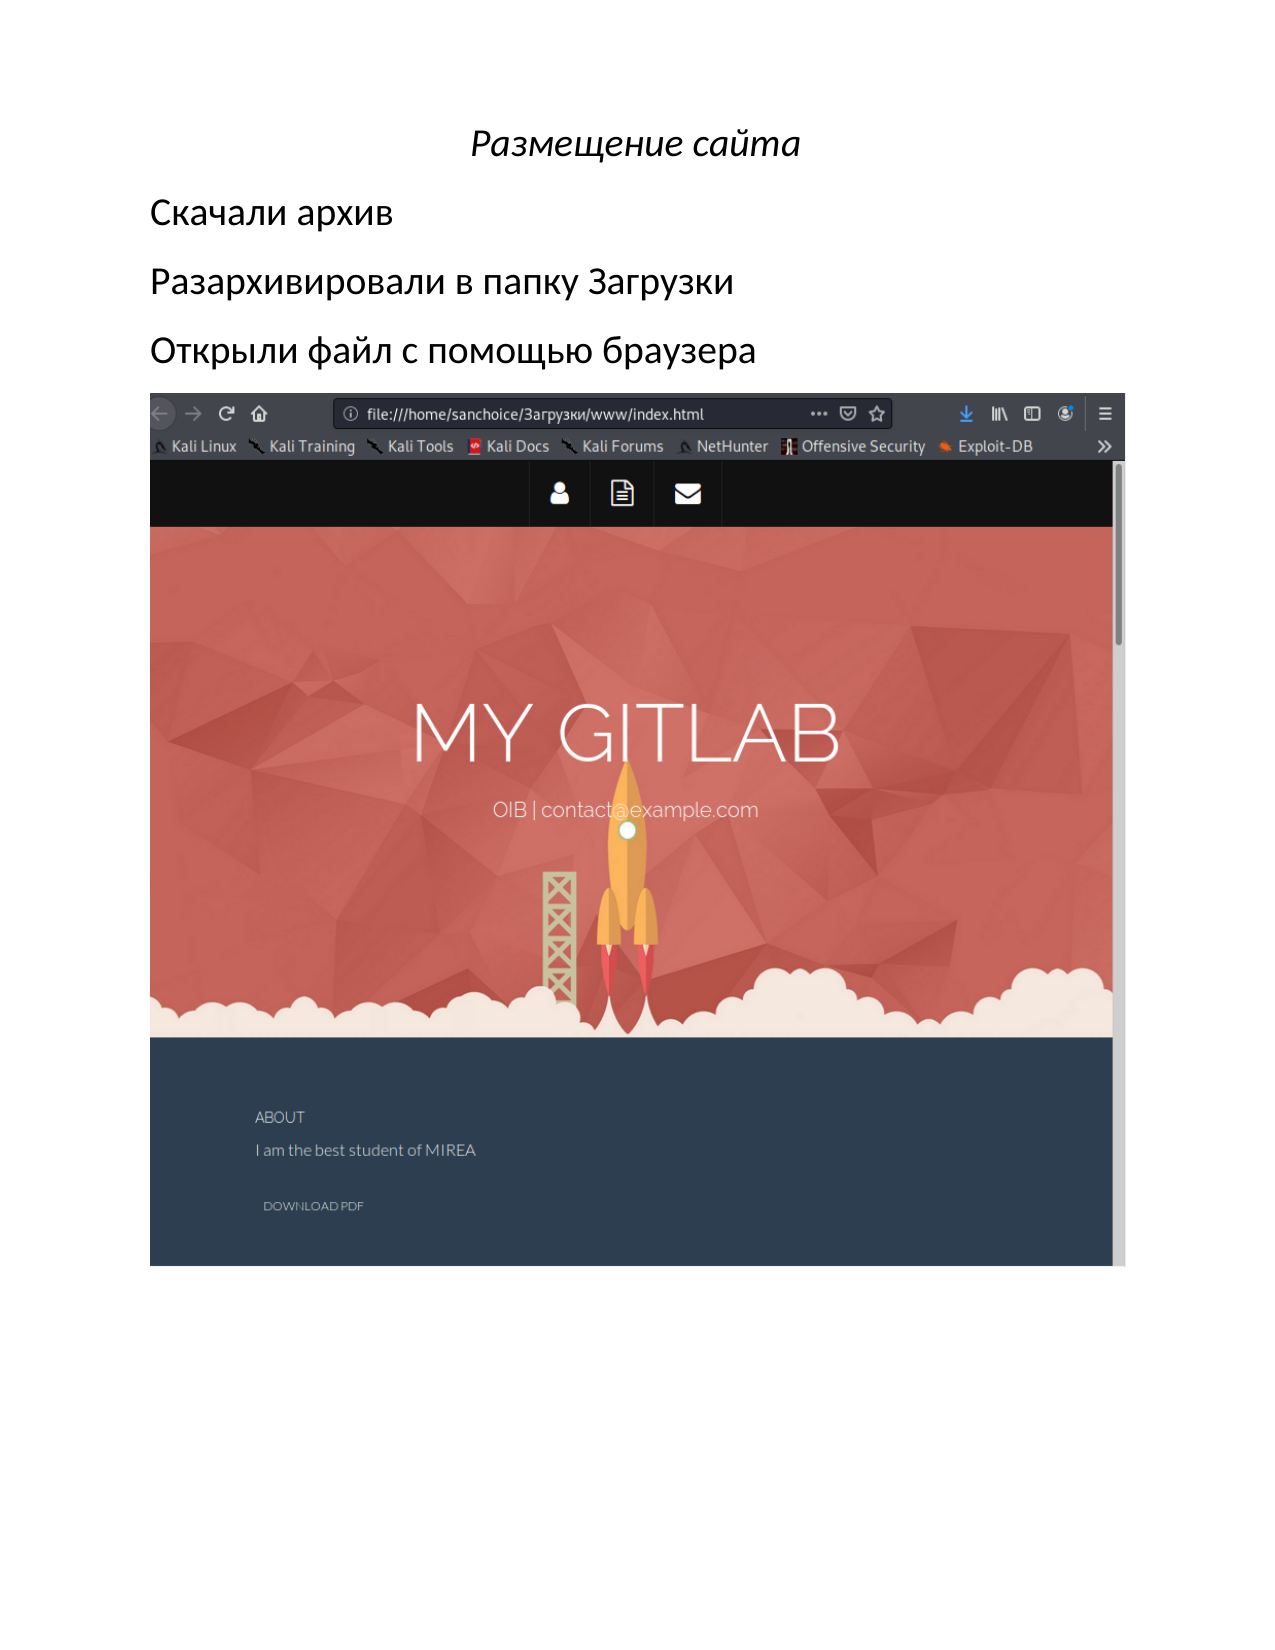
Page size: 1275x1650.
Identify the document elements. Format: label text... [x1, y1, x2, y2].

text Разархивировали в папку Загрузки [150, 256, 1125, 304]
text Размещение сайта [150, 118, 1125, 166]
text Скачали архив [150, 187, 1125, 235]
text Открыли файл с помощью браузера [150, 325, 1125, 373]
picture [150, 393, 1125, 1267]
